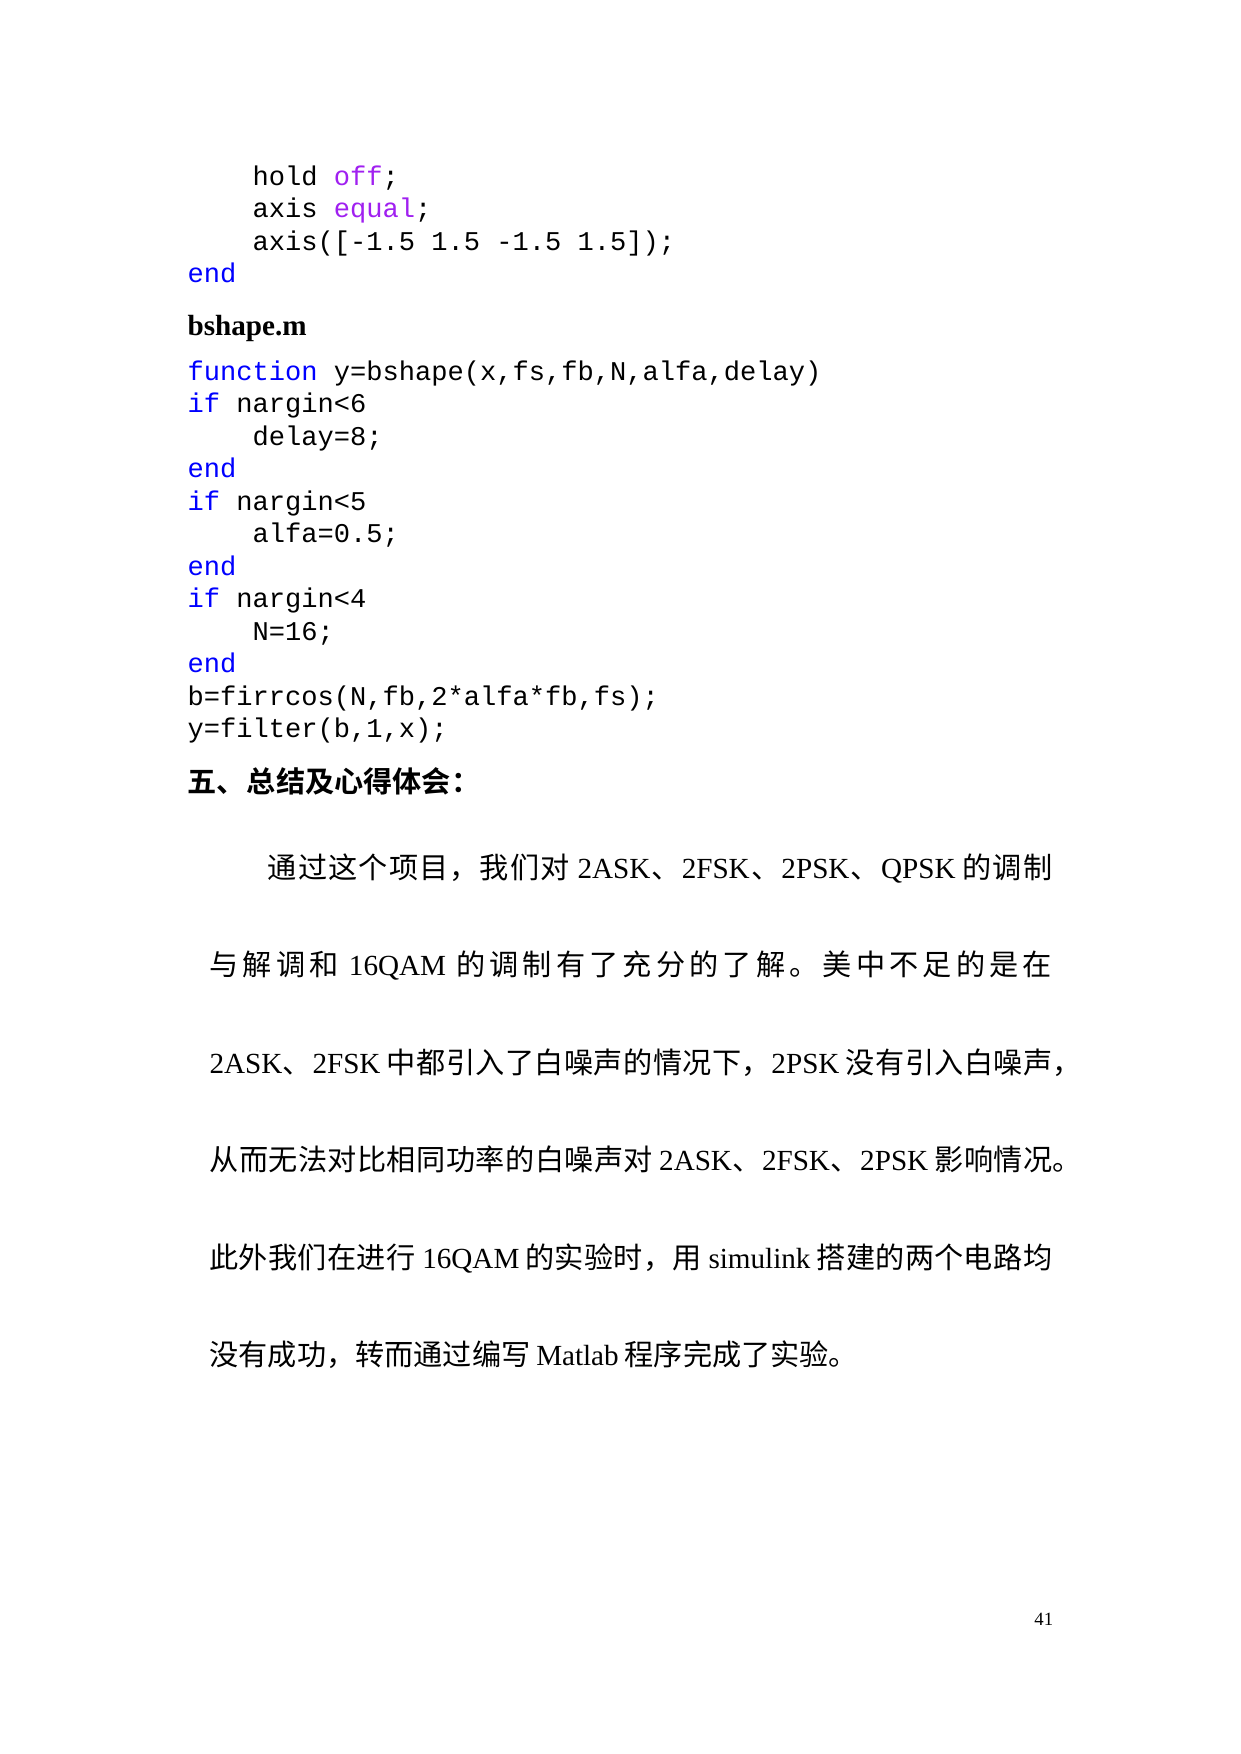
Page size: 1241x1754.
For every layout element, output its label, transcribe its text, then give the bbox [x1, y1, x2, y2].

text 通过这个项目，我们对2ASK、2FSK、2PSK、QPSK的调制与解调和16QAM的调制有了充分的了解。美中不足的是在2ASK、2FSK中都引入了白噪声的情况下，2PSK没有引入白噪声，从而无法对比相同功率的白噪声对2ASK、2FSK、2PSK影响情况。此外我们在进行16QAM的实验时，用simulink搭建的两个电路均没有成功，转而通过编写Matlab程序完成了实验。 [209, 833, 1053, 1386]
text end [187, 552, 1053, 584]
text function y=bshape(x,fs,fb,N,alfa,delay) [187, 357, 1053, 389]
text b=firrcos(N,fb,2*alfa*fb,fs); [187, 682, 1053, 714]
text bshape.m [187, 292, 1053, 357]
text axis([-1.5 1.5 -1.5 1.5]); [187, 227, 1053, 259]
text end [187, 259, 1053, 292]
text end [187, 649, 1053, 682]
text if nargin<4 [187, 584, 1053, 617]
text if nargin<5 [187, 487, 1053, 519]
text if nargin<6 [187, 389, 1053, 422]
list 总结及心得体会： [187, 747, 1053, 812]
text hold off; [187, 162, 1053, 194]
text alfa=0.5; [187, 519, 1053, 552]
text delay=8; [187, 422, 1053, 454]
text end [187, 454, 1053, 487]
text axis equal; [187, 194, 1053, 227]
text y=filter(b,1,x); [187, 714, 1053, 747]
text N=16; [187, 617, 1053, 649]
